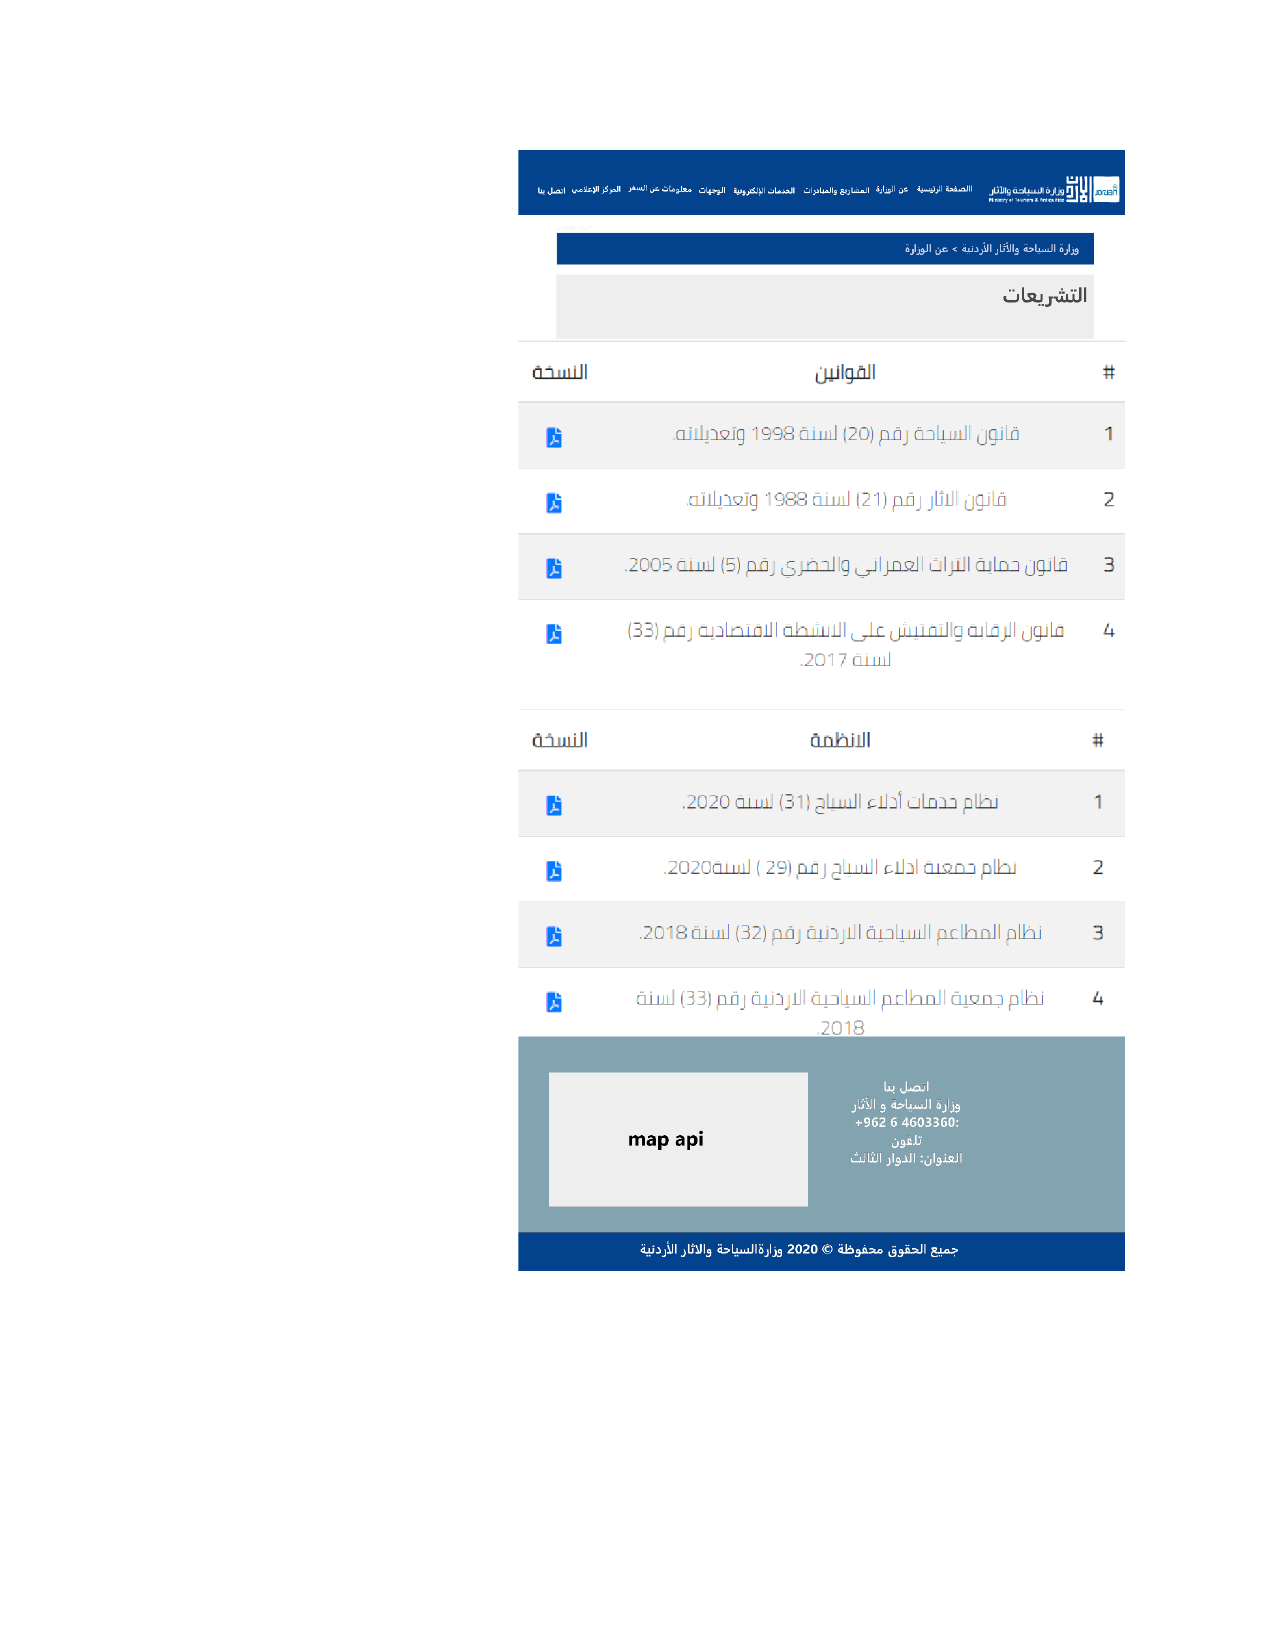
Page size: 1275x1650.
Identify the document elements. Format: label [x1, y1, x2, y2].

picture [518, 150, 1125, 1271]
